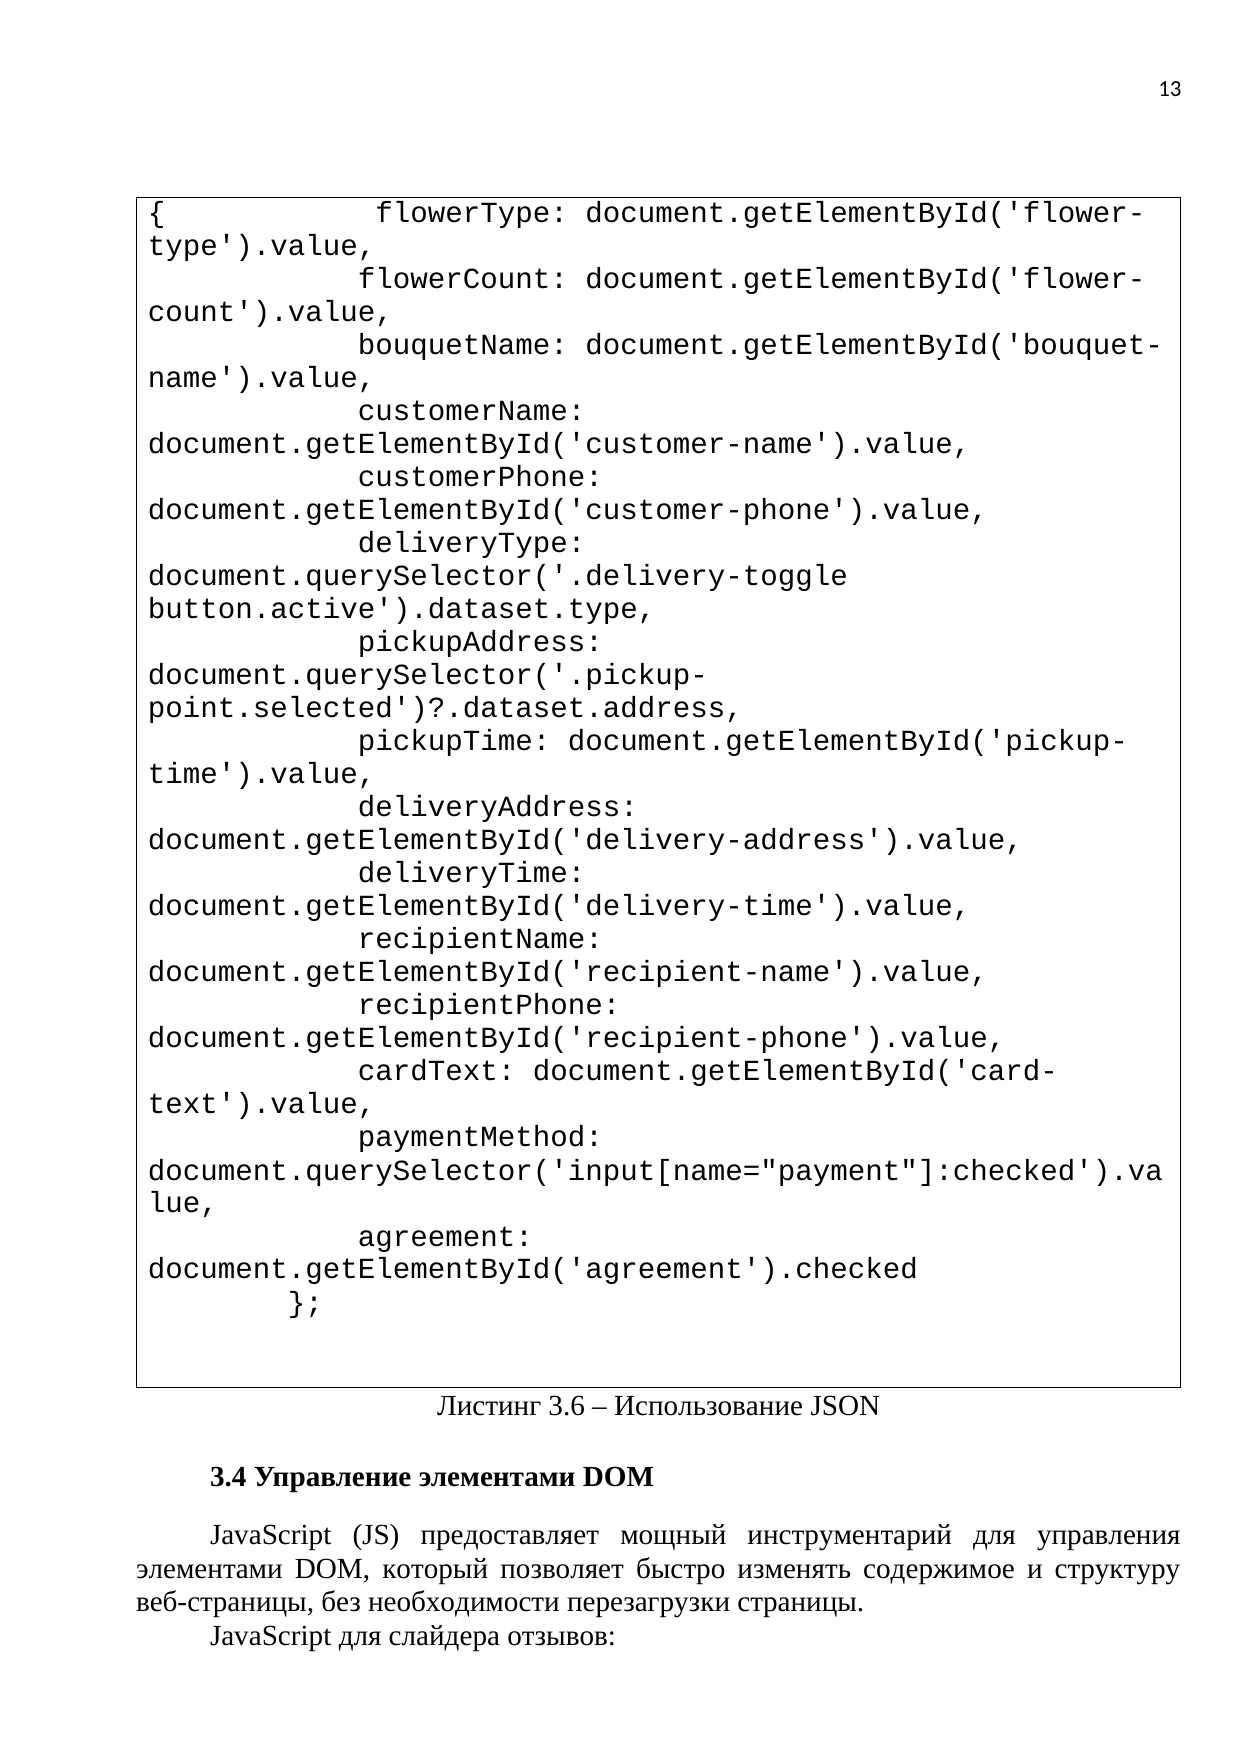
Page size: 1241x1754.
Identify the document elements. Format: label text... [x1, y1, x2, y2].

text Листинг 3.6 – Использование JSON [136, 1388, 1181, 1421]
text 3.4 Управление элементами DOM [136, 1459, 1181, 1492]
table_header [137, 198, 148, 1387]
text JavaScript (JS) предоставляет мощный инструментарий для управления элементами DOM, который позволяет быстро изменять содержимое и структуру веб-страницы, без необходимости перезагрузки страницы. [136, 1517, 1181, 1618]
text JavaScript для слайдера отзывов: [136, 1618, 1181, 1652]
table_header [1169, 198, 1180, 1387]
